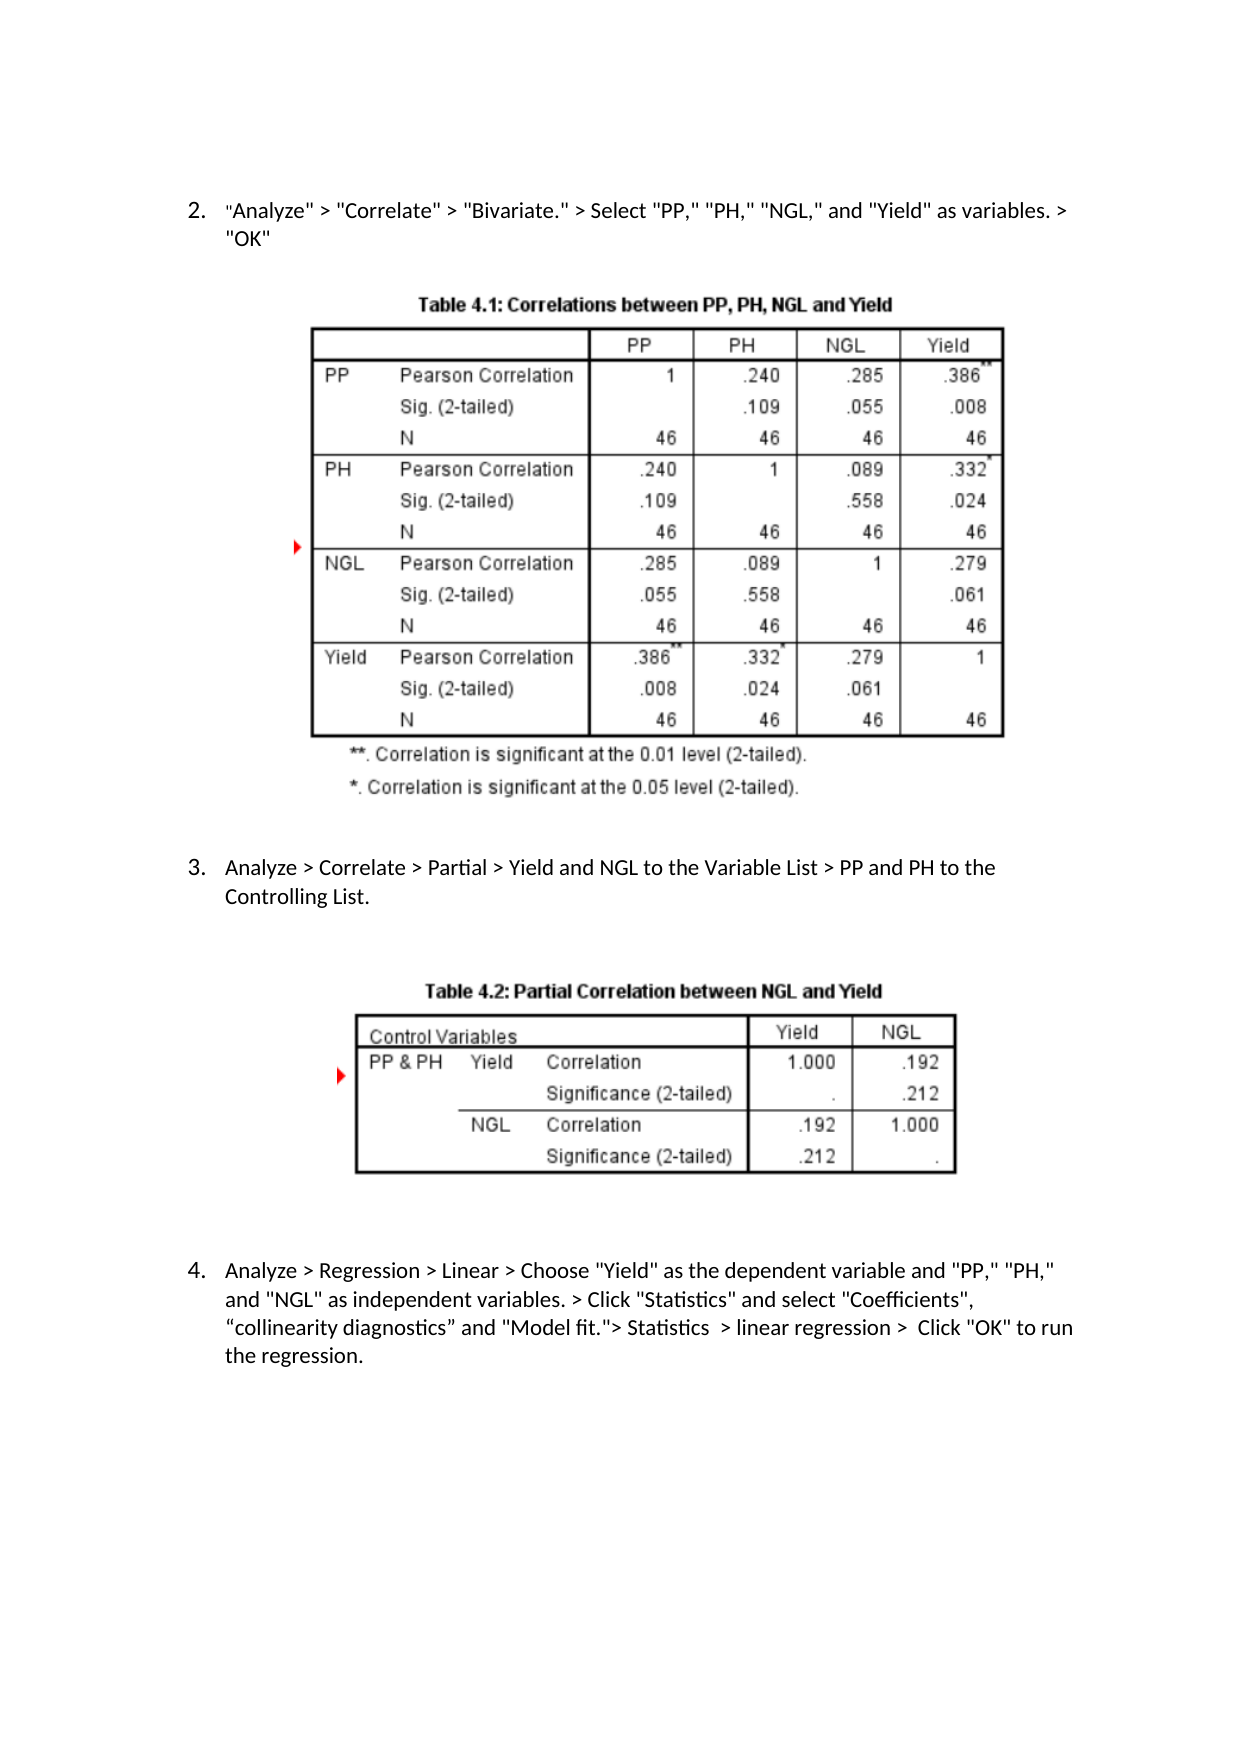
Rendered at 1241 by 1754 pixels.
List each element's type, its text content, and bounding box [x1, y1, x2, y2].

list Analyze > Correlate > Partial > Yield and NGL to the Variable List > PP and PH to the Controlling List. [187, 851, 1090, 910]
picture [293, 280, 1022, 819]
list "Analyze" > "Correlate" > "Bivariate." > Select "PP," "PH," "NGL," and "Yield" as variables. > "OK" [187, 194, 1090, 253]
picture [337, 965, 979, 1196]
list Analyze > Regression > Linear > Choose "Yield" as the dependent variable and "PP," "PH," and "NGL" as independent variables. > Click "Statistics" and select "Coefficients", “collinearity diagnostics” and "Model fit."> Statistics > linear regression > Click "OK" to run the regression. [187, 1254, 1090, 1369]
